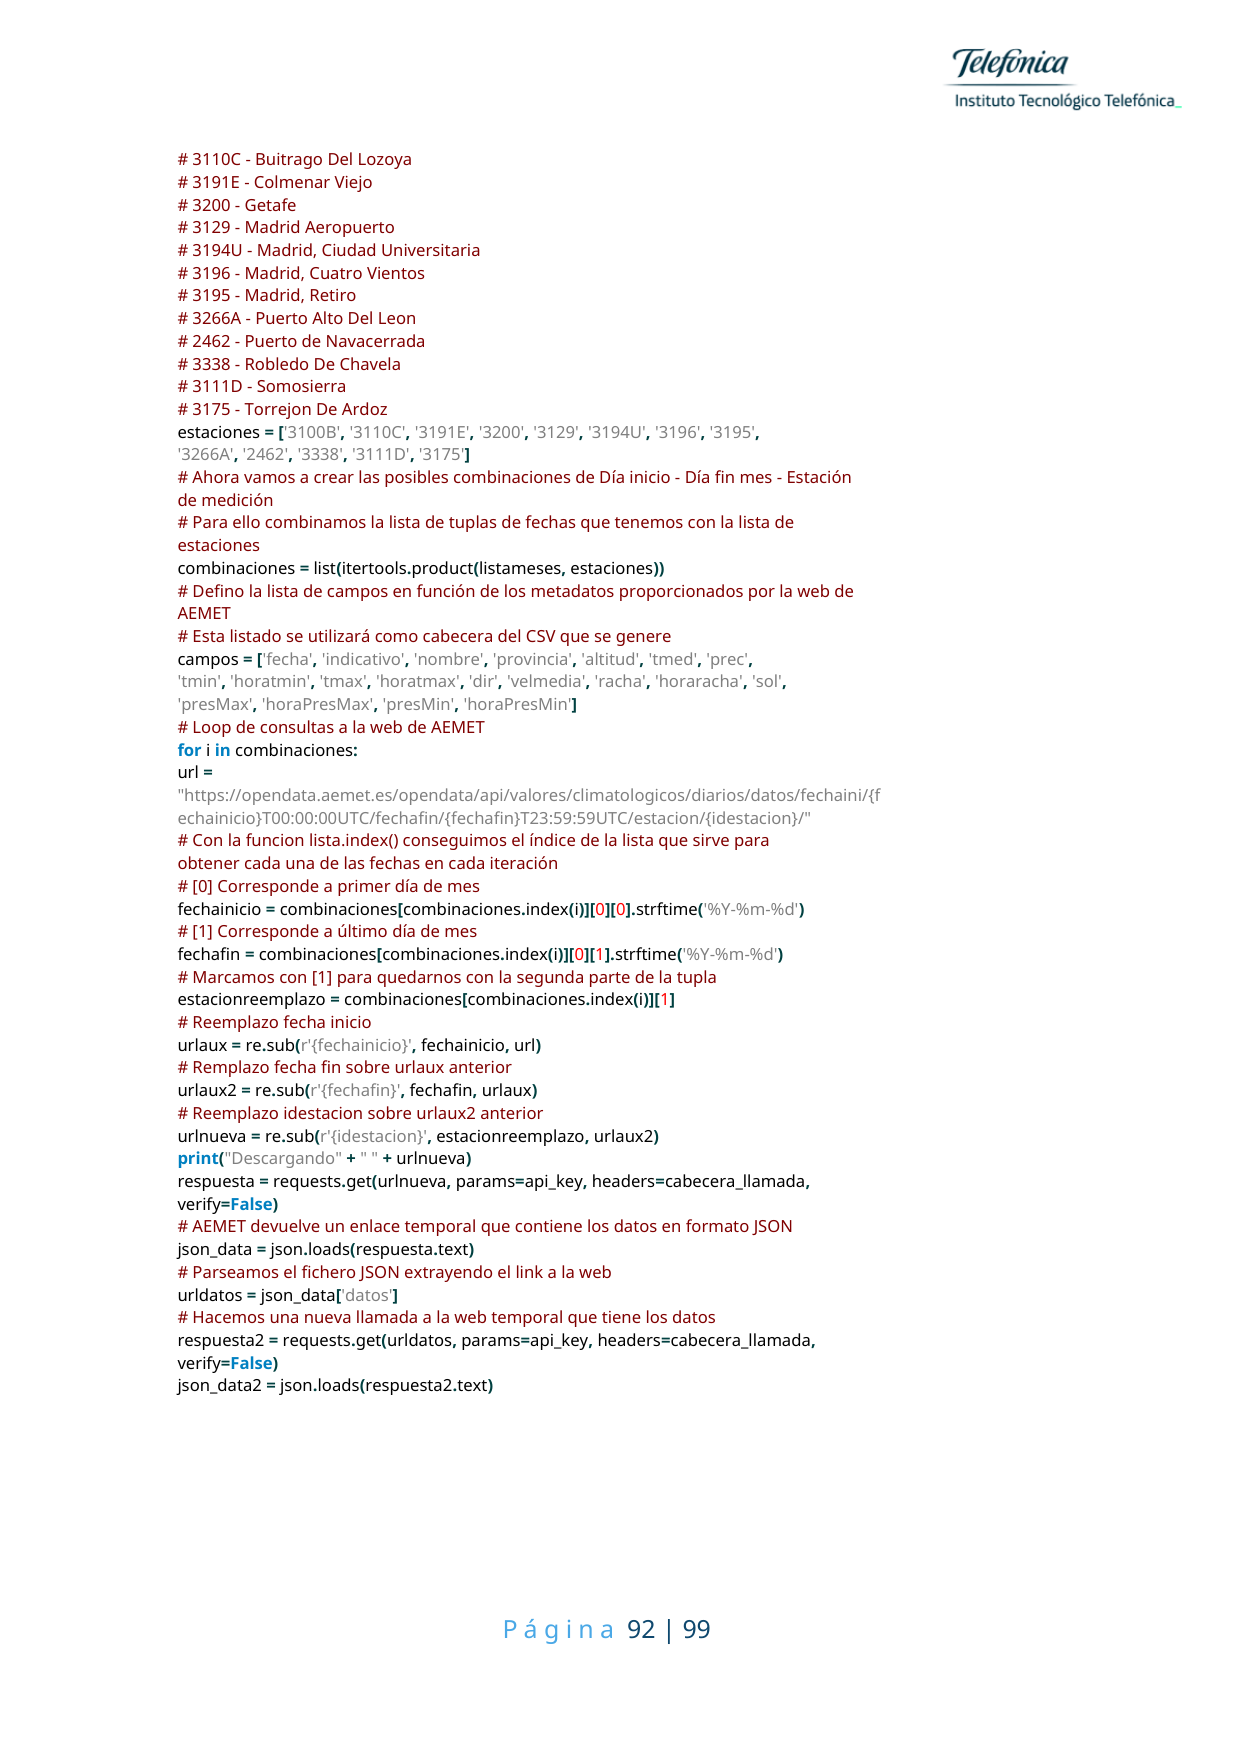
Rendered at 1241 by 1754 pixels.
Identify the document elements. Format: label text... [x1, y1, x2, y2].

text # 3200 - Getafe [177, 193, 1063, 216]
text # 3194U - Madrid, Ciudad Universitaria [177, 238, 1063, 261]
text # 3338 - Robledo De Chavela [177, 352, 1063, 375]
text # 3195 - Madrid, Retiro [177, 284, 1063, 307]
text urlaux = re.sub(r'{fechainicio}', fechainicio, url) [177, 1033, 1063, 1056]
text urlaux2 = re.sub(r'{fechafin}', fechafin, urlaux) [177, 1079, 1063, 1101]
text # Parseamos el fichero JSON extrayendo el link a la web [177, 1260, 1063, 1283]
text estaciones = ['3100B', '3110C', '3191E', '3200', '3129', '3194U', '3196', '3195', [177, 420, 1063, 443]
text 'tmin', 'horatmin', 'tmax', 'horatmax', 'dir', 'velmedia', 'racha', 'horaracha', 'sol', [177, 670, 1063, 693]
text estaciones [177, 534, 1063, 556]
text # Hacemos una nueva llamada a la web temporal que tiene los datos [177, 1306, 1063, 1328]
text # Esta listado se utilizará como cabecera del CSV que se genere [177, 624, 1063, 647]
text # 3110C - Buitrago Del Lozoya [177, 148, 1063, 170]
text # 2462 - Puerto de Navacerrada [177, 329, 1063, 352]
text echainicio}T00:00:00UTC/fechafin/{fechafin}T23:59:59UTC/estacion/{idestacion}/" [177, 806, 1063, 829]
text # [0] Corresponde a primer día de mes [177, 874, 1063, 897]
text fechainicio = combinaciones[combinaciones.index(i)][0][0].strftime('%Y-%m-%d') [177, 897, 1063, 920]
text # AEMET devuelve un enlace temporal que contiene los datos en formato JSON [177, 1215, 1063, 1238]
text # Marcamos con [1] para quedarnos con la segunda parte de la tupla [177, 965, 1063, 988]
text '3266A', '2462', '3338', '3111D', '3175'] [177, 443, 1063, 466]
text # Con la funcion lista.index() conseguimos el índice de la lista que sirve para [177, 829, 1063, 852]
text obtener cada una de las fechas en cada iteración [177, 852, 1063, 874]
text # Reemplazo fecha inicio [177, 1011, 1063, 1033]
text AEMET [177, 602, 1063, 624]
text json_data2 = json.loads(respuesta2.text) [177, 1374, 1063, 1397]
text # Reemplazo idestacion sobre urlaux2 anterior [177, 1101, 1063, 1124]
text campos = ['fecha', 'indicativo', 'nombre', 'provincia', 'altitud', 'tmed', 'prec', [177, 647, 1063, 670]
text # 3175 - Torrejon De Ardoz [177, 397, 1063, 420]
text "https://opendata.aemet.es/opendata/api/valores/climatologicos/diarios/datos/fechaini/{f [177, 783, 1063, 806]
text url = [177, 761, 1063, 783]
text json_data = json.loads(respuesta.text) [177, 1238, 1063, 1260]
text respuesta = requests.get(urlnueva, params=api_key, headers=cabecera_llamada, [177, 1169, 1063, 1192]
text 'presMax', 'horaPresMax', 'presMin', 'horaPresMin'] [177, 693, 1063, 715]
text # Loop de consultas a la web de AEMET [177, 715, 1063, 738]
text # 3266A - Puerto Alto Del Leon [177, 307, 1063, 329]
text verify=False) [177, 1351, 1063, 1374]
text combinaciones = list(itertools.product(listameses, estaciones)) [177, 556, 1063, 579]
text # [1] Corresponde a último día de mes [177, 920, 1063, 942]
text urldatos = json_data['datos'] [177, 1283, 1063, 1306]
text verify=False) [177, 1192, 1063, 1215]
text fechafin = combinaciones[combinaciones.index(i)][0][1].strftime('%Y-%m-%d') [177, 942, 1063, 965]
text respuesta2 = requests.get(urldatos, params=api_key, headers=cabecera_llamada, [177, 1328, 1063, 1351]
text # 3191E - Colmenar Viejo [177, 170, 1063, 193]
text estacionreemplazo = combinaciones[combinaciones.index(i)][1] [177, 988, 1063, 1011]
text # 3111D - Somosierra [177, 375, 1063, 397]
text # Para ello combinamos la lista de tuplas de fechas que tenemos con la lista de [177, 511, 1063, 534]
text print("Descargando" + " " + urlnueva) [177, 1147, 1063, 1169]
text for i in combinaciones: [177, 738, 1063, 761]
text # Remplazo fecha fin sobre urlaux anterior [177, 1056, 1063, 1079]
text # 3196 - Madrid, Cuatro Vientos [177, 261, 1063, 284]
text urlnueva = re.sub(r'{idestacion}', estacionreemplazo, urlaux2) [177, 1124, 1063, 1147]
text # Defino la lista de campos en función de los metadatos proporcionados por la web de [177, 579, 1063, 602]
picture [892, 21, 1215, 128]
text # 3129 - Madrid Aeropuerto [177, 216, 1063, 238]
text # Ahora vamos a crear las posibles combinaciones de Día inicio - Día fin mes - Estación [177, 466, 1063, 488]
text de medición [177, 488, 1063, 511]
